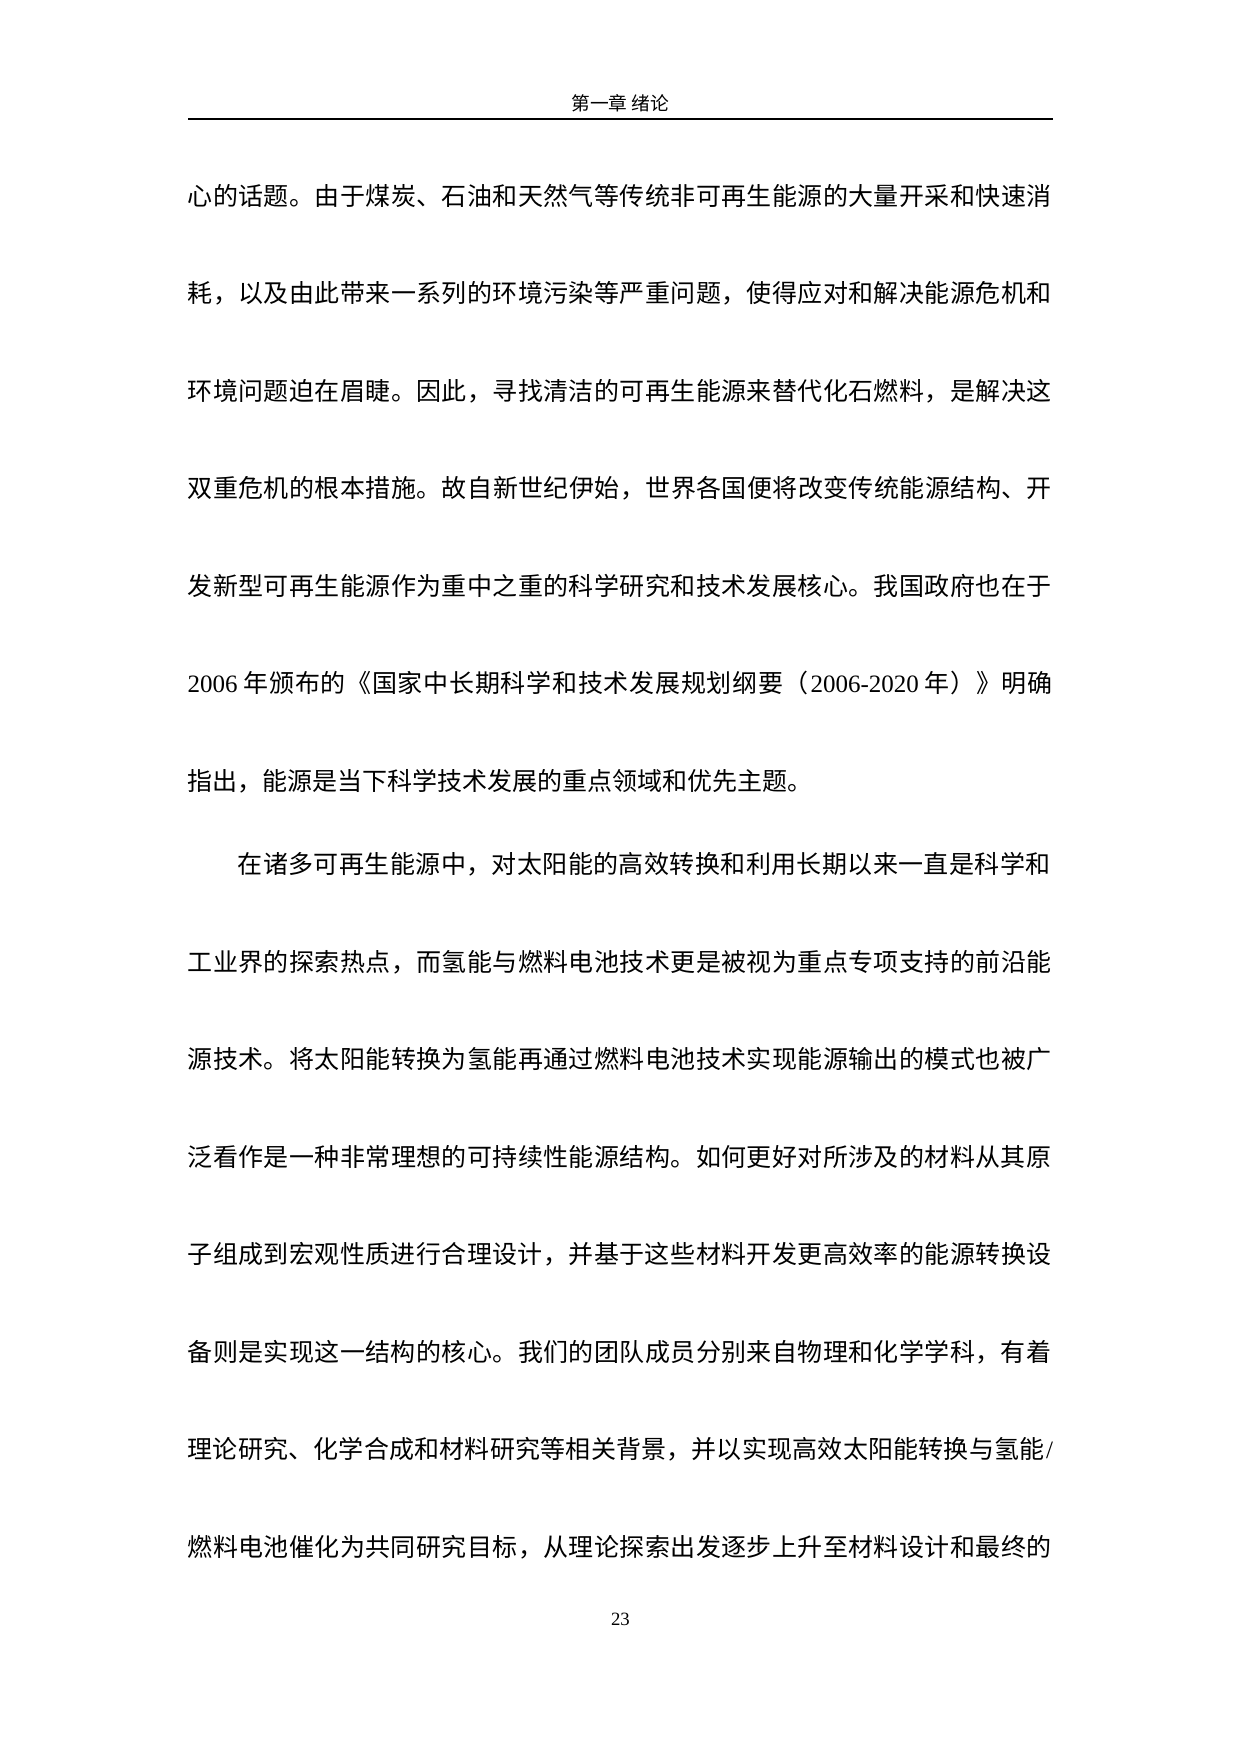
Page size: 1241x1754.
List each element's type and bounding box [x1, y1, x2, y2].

text [187, 830, 1053, 1578]
text [187, 162, 1053, 812]
